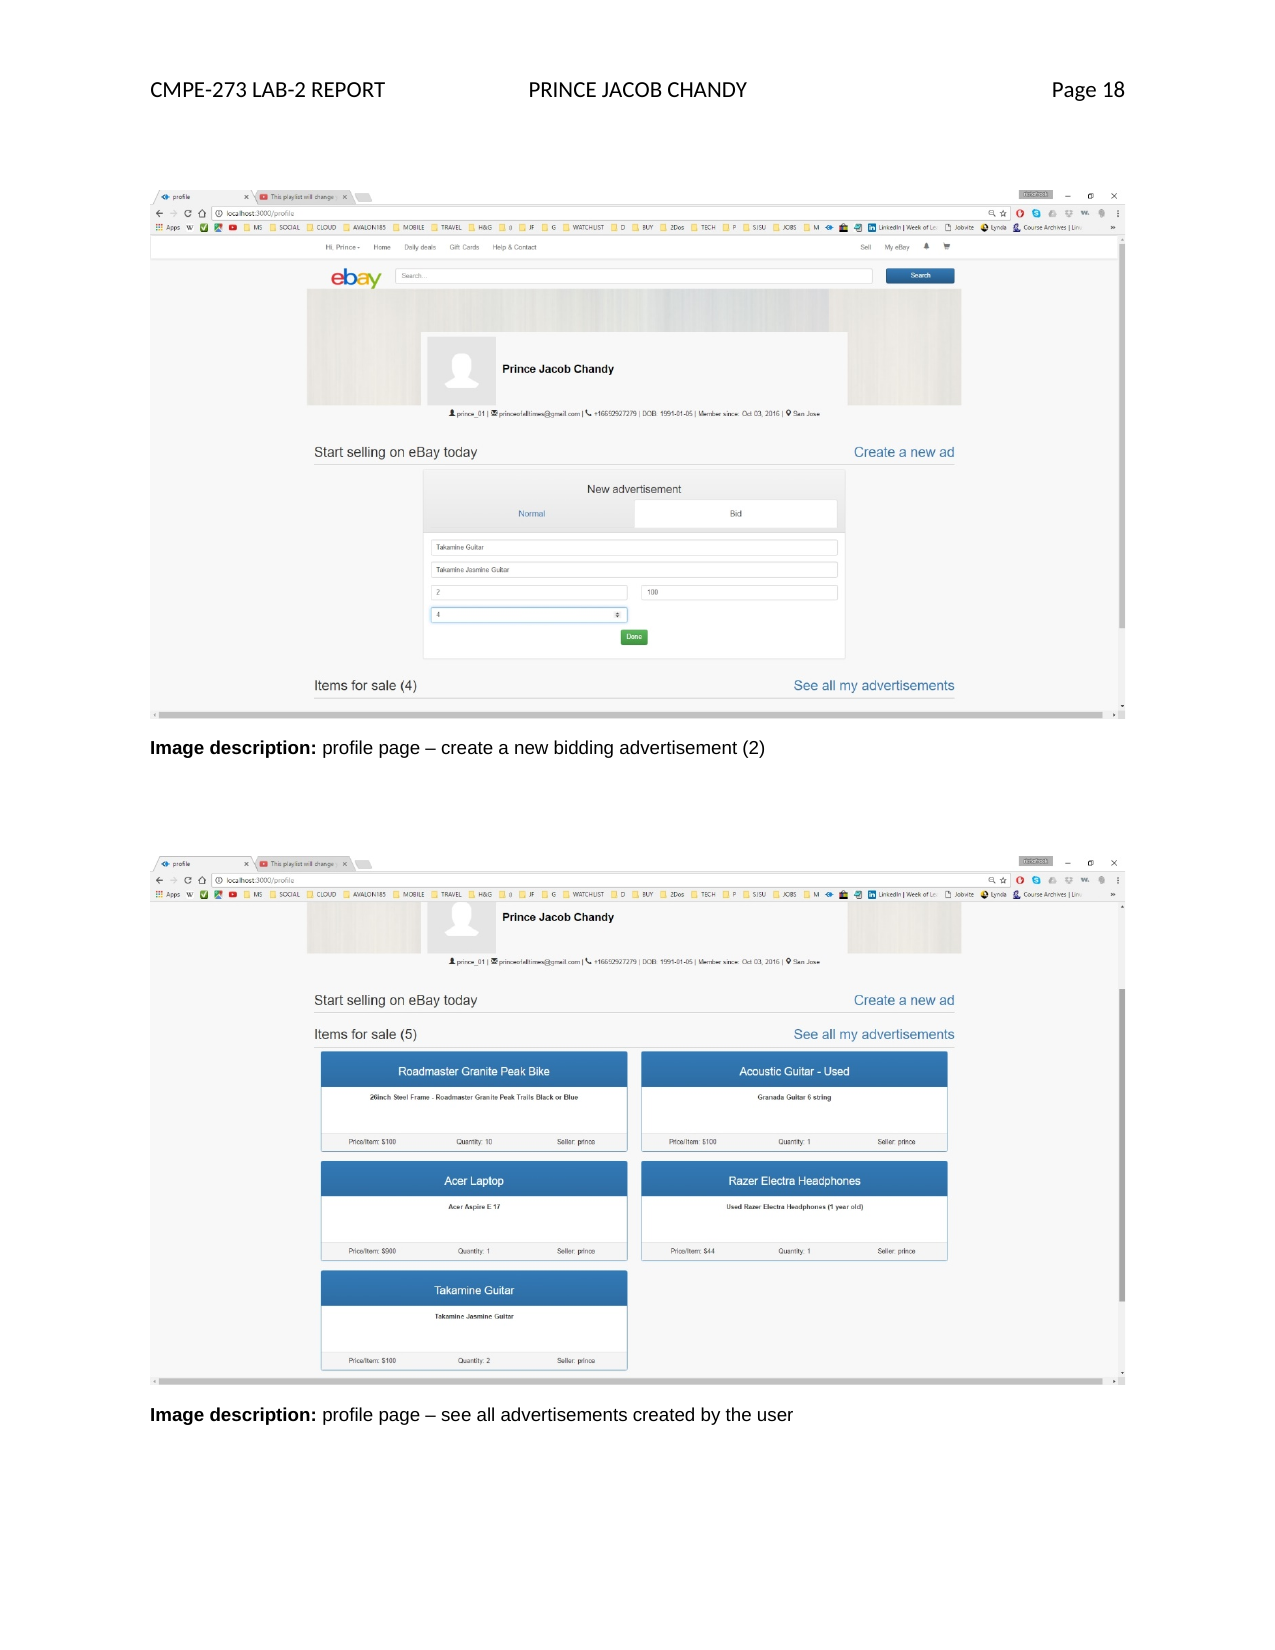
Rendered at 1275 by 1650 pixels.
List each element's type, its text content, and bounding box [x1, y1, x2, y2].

picture [150, 190, 1125, 719]
picture [150, 856, 1125, 1385]
text Image description: profile page – create a new bidding advertisement (2) [150, 737, 1125, 759]
text Image description: profile page – see all advertisements created by the user [150, 1404, 1125, 1425]
